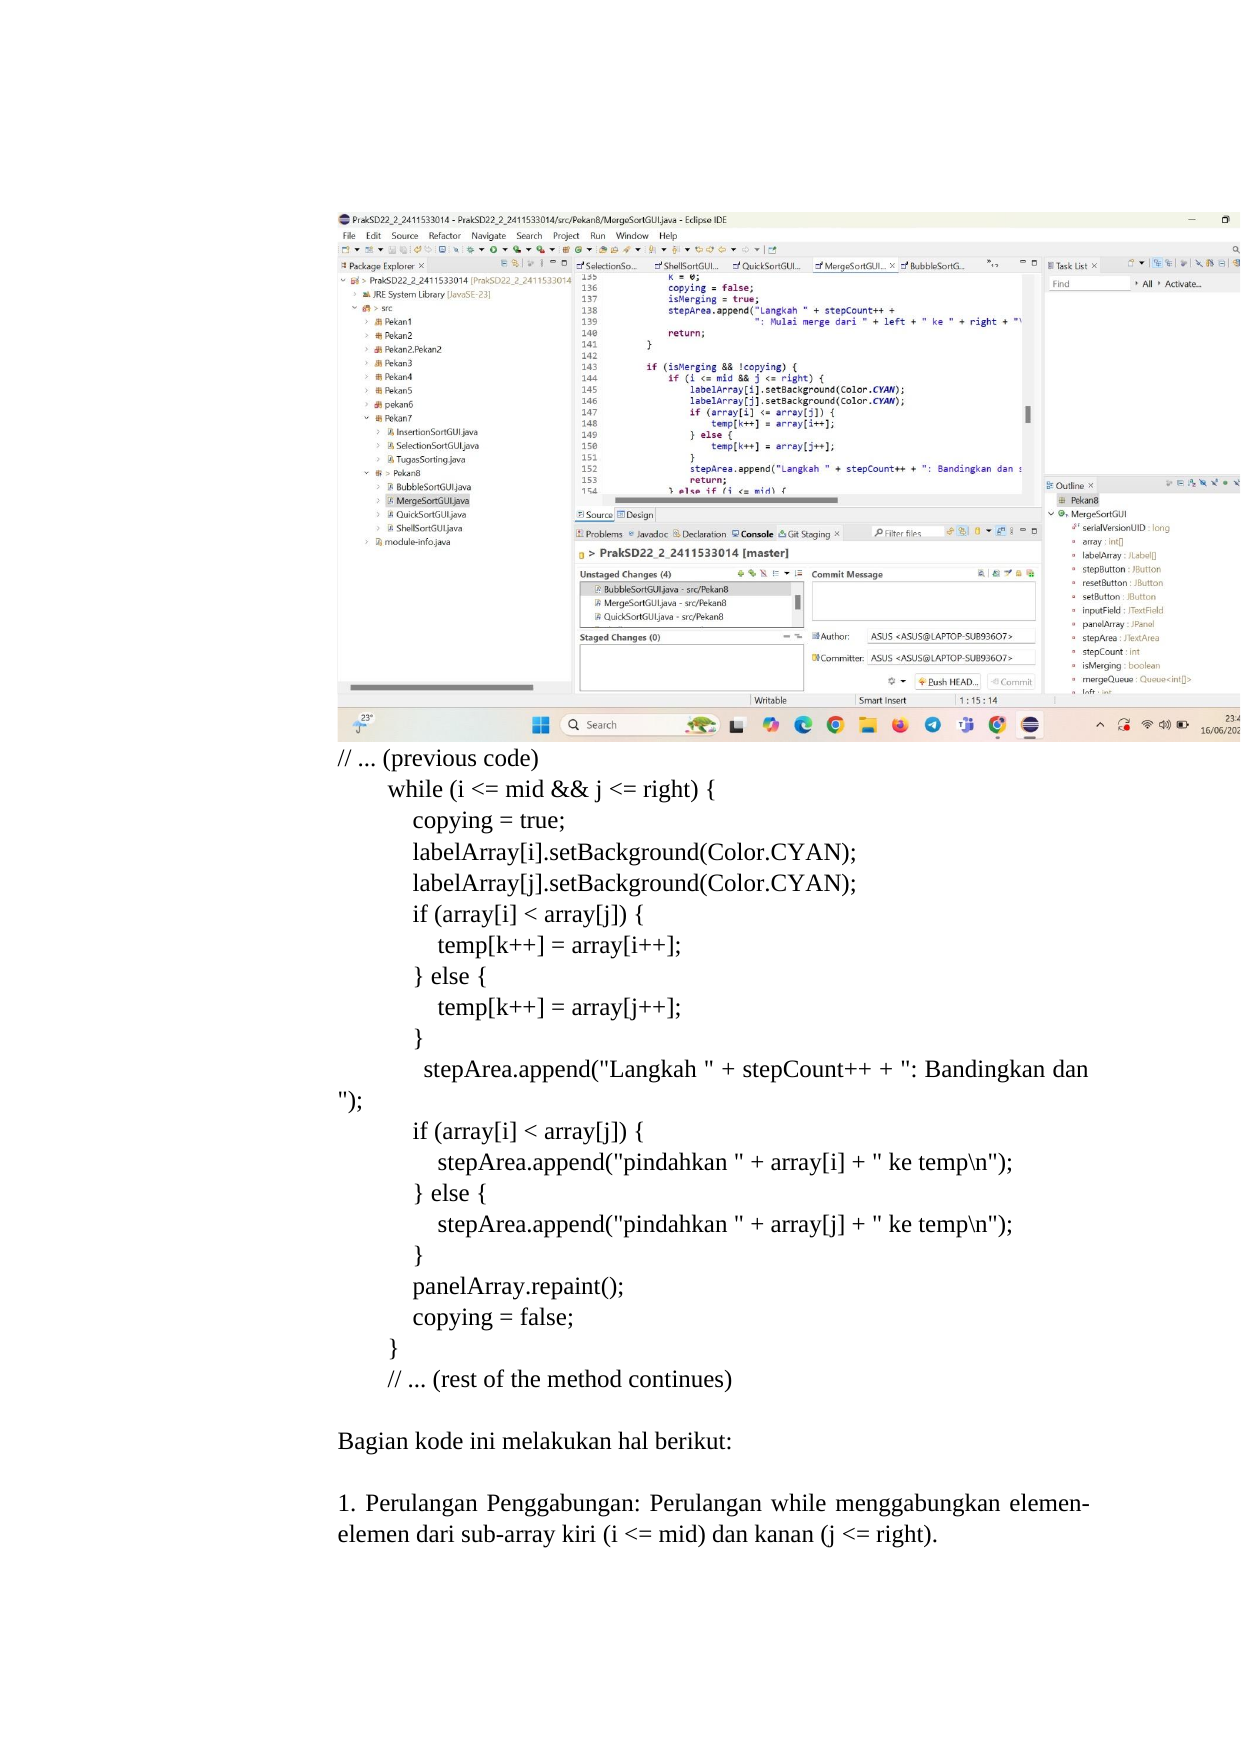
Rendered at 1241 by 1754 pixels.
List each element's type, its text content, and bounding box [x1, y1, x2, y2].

text // ... (previous code) [337, 743, 1090, 772]
text labelArray[i].setBackground(Color.CYAN); [337, 837, 1090, 865]
text if (array[i] < array[j]) { [337, 899, 1090, 927]
text } [337, 1240, 1090, 1269]
text } [337, 1023, 1090, 1052]
text 1. Perulangan Penggabungan: Perulangan while menggabungkan elemen-elemen dari sub-array kiri (i <= mid) dan kanan (j <= right). [337, 1488, 1090, 1548]
text } [337, 1333, 1090, 1362]
text stepArea.append("pindahkan " + array[j] + " ke temp\n"); [337, 1209, 1090, 1238]
text labelArray[j].setBackground(Color.CYAN); [337, 868, 1090, 896]
text panelArray.repaint(); [337, 1271, 1090, 1300]
text temp[k++] = array[i++]; [337, 930, 1090, 958]
text Bagian kode ini melakukan hal berikut: [337, 1426, 1090, 1455]
text if (array[i] < array[j]) { [337, 1116, 1090, 1145]
text } else { [337, 961, 1090, 989]
text temp[k++] = array[j++]; [337, 992, 1090, 1021]
text } else { [337, 1178, 1090, 1207]
text stepArea.append("pindahkan " + array[i] + " ke temp\n"); [337, 1147, 1090, 1176]
picture [337, 212, 1241, 742]
text // ... (rest of the method continues) [337, 1364, 1090, 1393]
text copying = true; [337, 806, 1090, 834]
text while (i <= mid && j <= right) { [337, 774, 1090, 803]
text stepArea.append("Langkah " + stepCount++ + ": Bandingkan dan "); [337, 1054, 1090, 1114]
text copying = false; [337, 1302, 1090, 1331]
